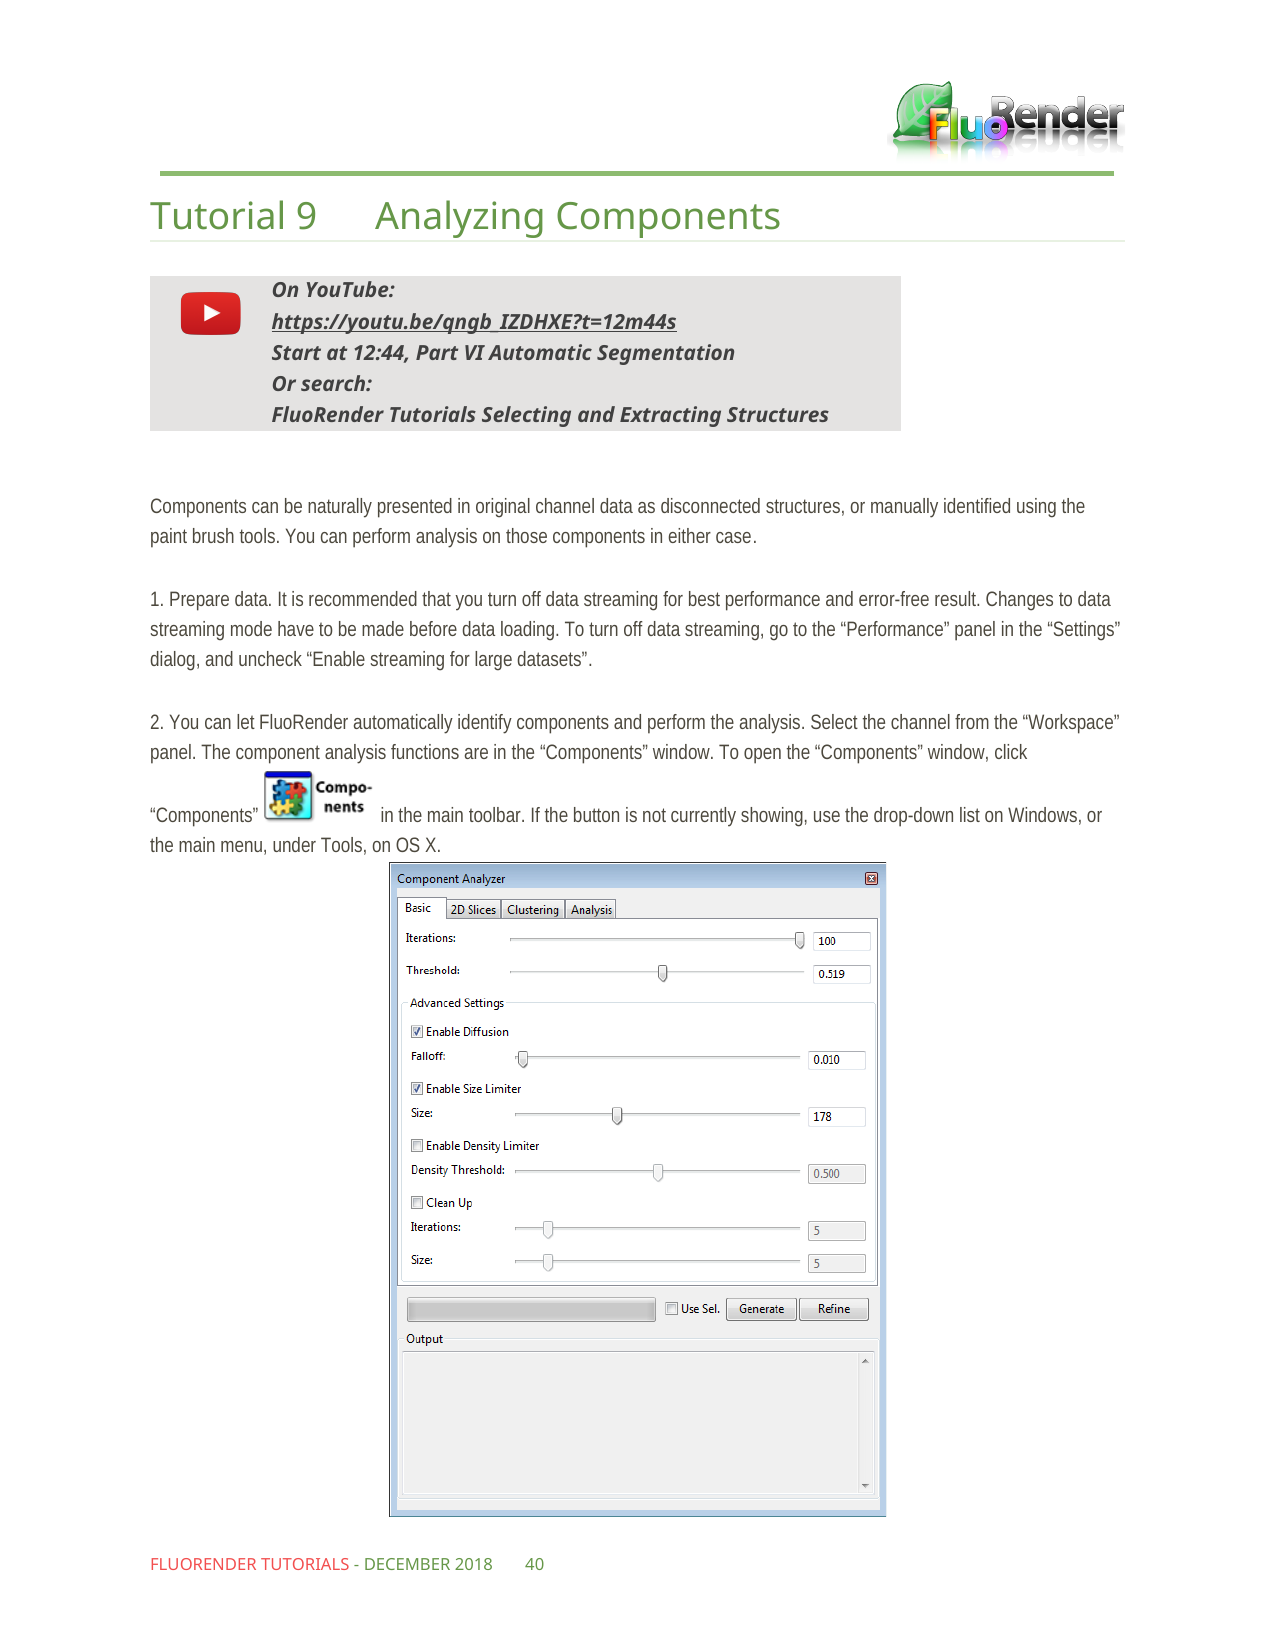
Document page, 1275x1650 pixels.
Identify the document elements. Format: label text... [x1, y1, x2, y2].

table_header On YouTube: https://youtu.be/qngb_IZDHXE?t=12m44s Start at 12:44, Part VI Automatic Segmentation Or search: FluoRender Tutorials Selecting and Extracting Structures [271, 276, 901, 431]
subtitle Analyzing Components [150, 189, 1125, 240]
picture [887, 75, 1125, 165]
text Components can be naturally presented in original channel data as disconnected structures, or manually identified using the paint brush tools. You can perform analysis on those components in either case. [150, 494, 1125, 548]
picture [263, 770, 376, 823]
table_header [150, 276, 271, 431]
picture [389, 862, 887, 1517]
text 2. You can let FluoRender automatically identify components and perform the analysis. Select the channel from the “Workspace” panel. The component analysis functions are in the “Components” window. To open the “Components” window, click “Components” in the main toolbar. If the button is not currently showing, use the drop-down list on Windows, or the main menu, under Tools, on OS X. [150, 710, 1125, 857]
picture [180, 292, 241, 335]
text 1. Prepare data. It is recommended that you turn off data streaming for best performance and error-free result. Changes to data streaming mode have to be made before data loading. To turn off data streaming, go to the “Performance” panel in the “Settings” dialog, and uncheck “Enable streaming for large datasets”. [150, 587, 1125, 671]
